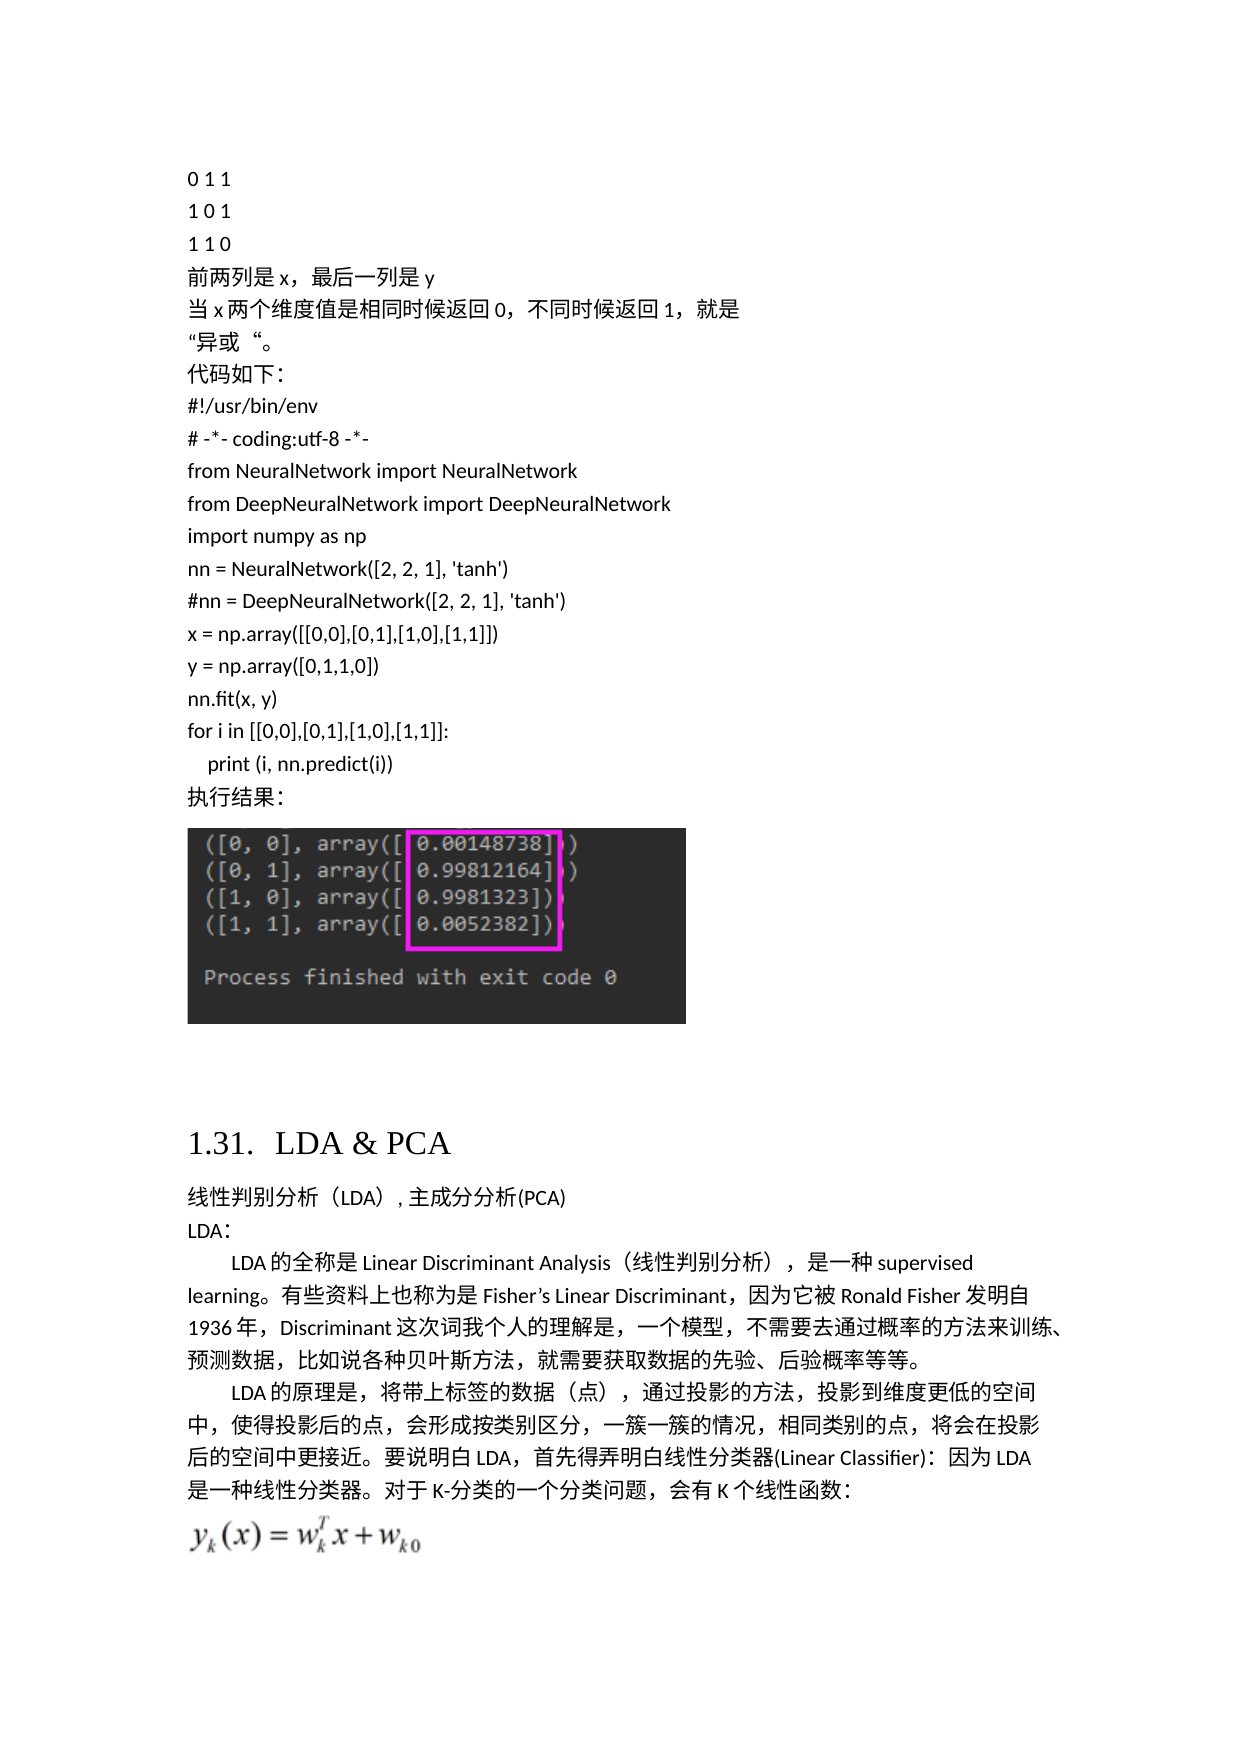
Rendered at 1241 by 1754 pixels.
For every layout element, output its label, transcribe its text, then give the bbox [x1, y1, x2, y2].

text 1 0 1 [187, 194, 1053, 227]
text from DeepNeuralNetwork import DeepNeuralNetwork [187, 487, 1053, 519]
text LDA的原理是，将带上标签的数据（点），通过投影的方法，投影到维度更低的空间中，使得投影后的点，会形成按类别区分，一簇一簇的情况，相同类别的点，将会在投影后的空间中更接近。要说明白LDA，首先得弄明白线性分类器(Linear Classifier)：因为LDA是一种线性分类器。对于K-分类的一个分类问题，会有K个线性函数： [187, 1375, 1053, 1505]
text 当x两个维度值是相同时候返回0，不同时候返回1，就是 [187, 292, 1053, 324]
picture [187, 828, 686, 1024]
text # -*- coding:utf-8 -*- [187, 422, 1053, 454]
text print (i, nn.predict(i)) [187, 747, 1053, 779]
text nn.fit(x, y) [187, 682, 1053, 714]
text #!/usr/bin/env [187, 389, 1053, 422]
text 线性判别分析（LDA）, 主成分分析(PCA) [187, 1180, 1053, 1212]
text “异或“。 [187, 324, 1053, 357]
text y = np.array([0,1,1,0]) [187, 649, 1053, 682]
text 执行结果： [187, 779, 1053, 812]
text from NeuralNetwork import NeuralNetwork [187, 454, 1053, 487]
text import numpy as np [187, 519, 1053, 552]
text for i in [[0,0],[0,1],[1,0],[1,1]]: [187, 714, 1053, 747]
text LDA： [187, 1212, 1053, 1245]
text 1 1 0 [187, 227, 1053, 259]
text 代码如下： [187, 357, 1053, 389]
text LDA的全称是Linear Discriminant Analysis（线性判别分析），是一种supervised learning。有些资料上也称为是Fisher’s Linear Discriminant，因为它被Ronald Fisher发明自1936年，Discriminant这次词我个人的理解是，一个模型，不需要去通过概率的方法来训练、预测数据，比如说各种贝叶斯方法，就需要获取数据的先验、后验概率等等。 [187, 1245, 1053, 1375]
text 0 1 1 [187, 162, 1053, 194]
text nn = NeuralNetwork([2, 2, 1], 'tanh') [187, 552, 1053, 584]
text 前两列是x，最后一列是y [187, 259, 1053, 292]
text #nn = DeepNeuralNetwork([2, 2, 1], 'tanh') [187, 584, 1053, 617]
text x = np.array([[0,0],[0,1],[1,0],[1,1]]) [187, 617, 1053, 649]
subtitle LDA & PCA [187, 1110, 1053, 1175]
picture [187, 1511, 427, 1564]
